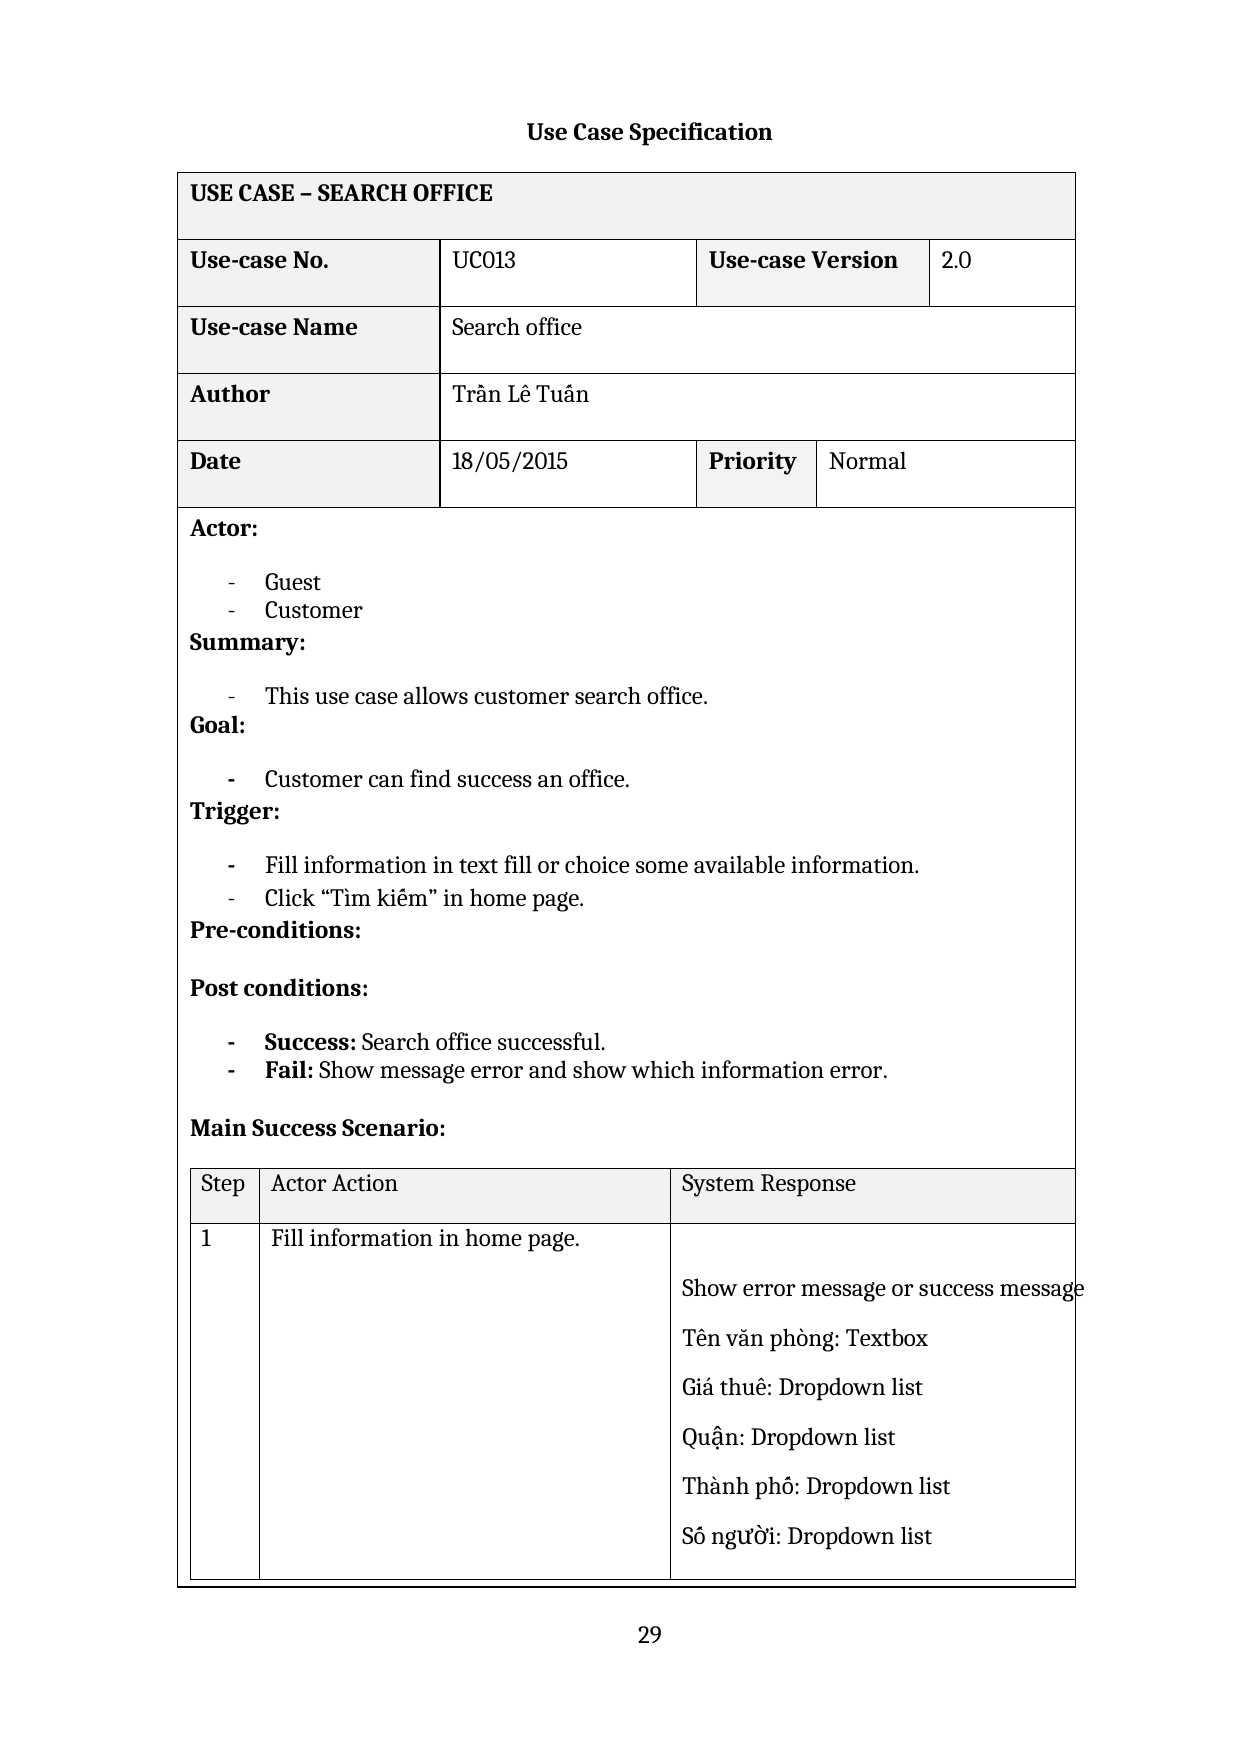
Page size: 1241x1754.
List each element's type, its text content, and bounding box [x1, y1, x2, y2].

table_cell Priority [697, 441, 816, 507]
table_cell Date [178, 441, 439, 507]
table_cell Use-case No. [178, 240, 439, 306]
table_cell UC013 [441, 240, 696, 306]
table_cell Normal [817, 441, 1075, 507]
table_cell Trần Lê Tuấn [441, 374, 1075, 440]
text Use Case Specification [177, 118, 1122, 147]
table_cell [178, 508, 1075, 1586]
table_cell Search office [441, 307, 1075, 373]
table_cell Use-case Version [697, 240, 929, 306]
table_cell 2.0 [930, 240, 1075, 306]
table_cell 18/05/2015 [441, 441, 696, 507]
table_header USE CASE – SEARCH OFFICE [178, 173, 1075, 239]
table_cell Use-case Name [178, 307, 439, 373]
table_cell Author [178, 374, 439, 440]
